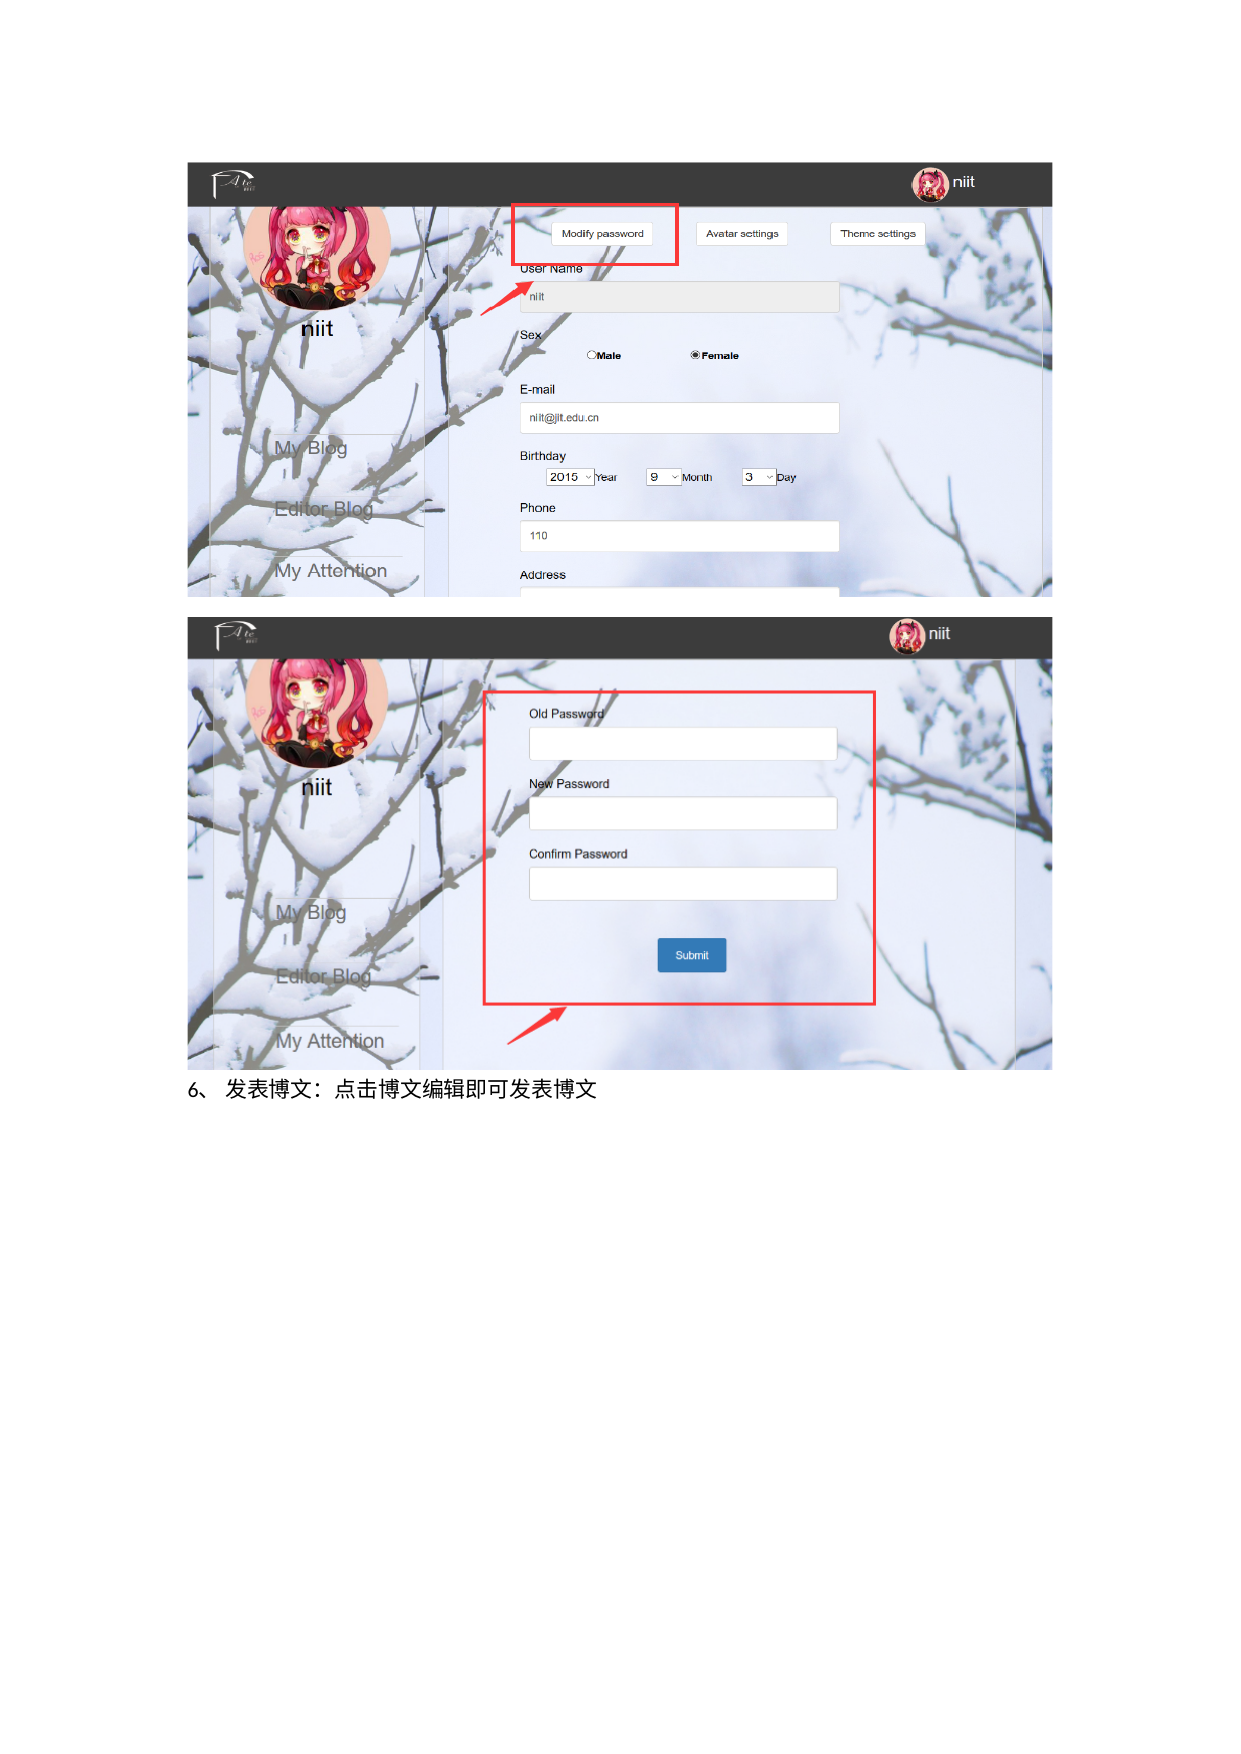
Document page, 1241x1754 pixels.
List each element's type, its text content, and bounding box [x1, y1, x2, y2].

list 发表博文：点击博文编辑即可发表博文 [187, 1072, 1053, 1104]
picture [187, 162, 1053, 597]
picture [187, 617, 1053, 1070]
